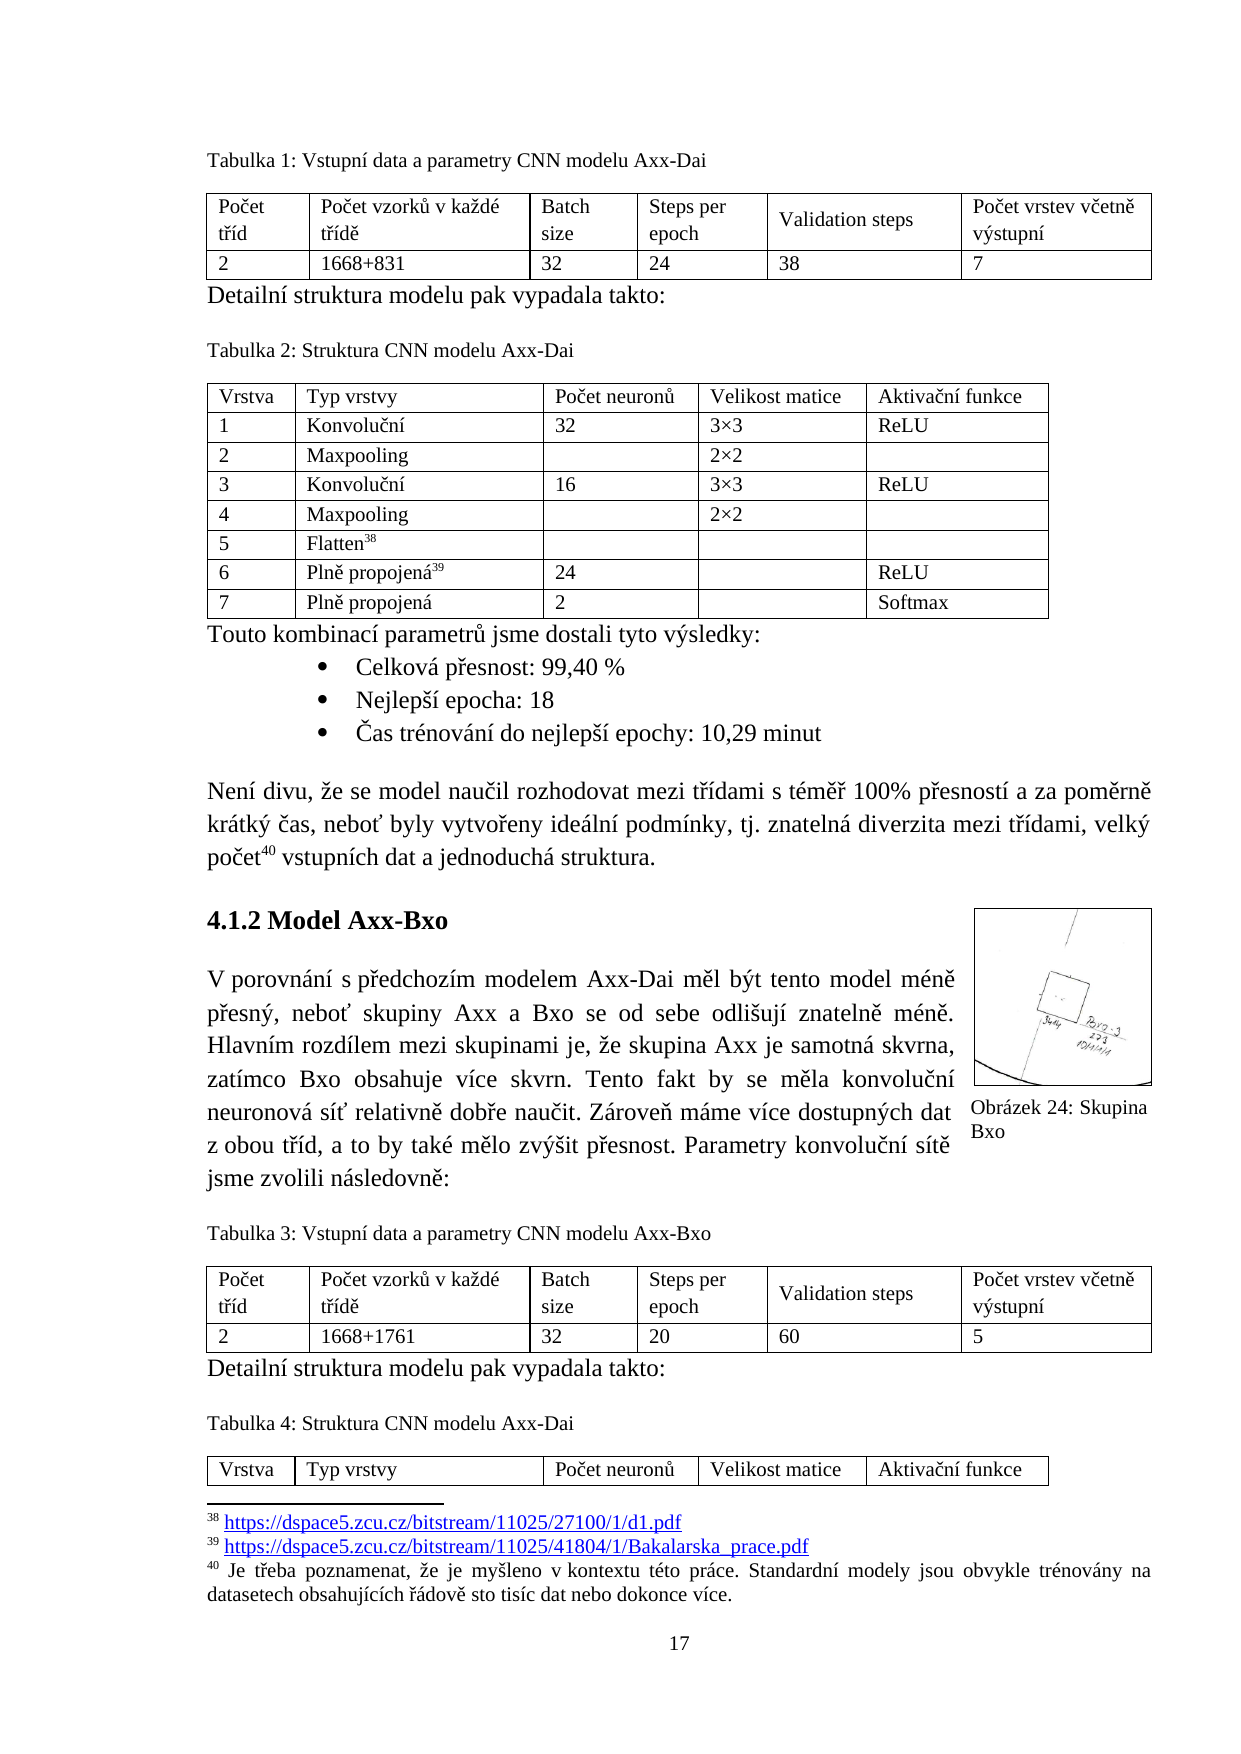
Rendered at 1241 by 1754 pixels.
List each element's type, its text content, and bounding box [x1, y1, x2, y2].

table_cell ReLU [867, 472, 1048, 500]
table_cell Konvoluční [296, 413, 543, 442]
table_cell 6 [208, 560, 295, 588]
table_cell 24 [638, 251, 767, 279]
table_cell 24 [544, 560, 698, 588]
table_header Batch size [531, 194, 637, 249]
table_cell [699, 590, 866, 618]
table_cell [544, 531, 698, 559]
table_cell 2×2 [699, 443, 866, 471]
table_cell 5 [962, 1324, 1151, 1352]
table_cell Plně propojená [296, 560, 543, 588]
table_header Validation steps [768, 194, 961, 249]
subtitle Model Axx-Bxo [207, 904, 1152, 935]
text V porovnání s předchozím modelem Axx-Dai měl být tento model méně přesný, neboť skupiny Axx a Bxo se od sebe odlišují znatelně méně. Hlavním rozdílem mezi skupinami je, že skupina Axx je samotná skvrna, zatímco Bxo obsahuje více skvrn. Tento fakt by se měla konvoluční neuronová síť relativně dobře naučit. Zároveň máme více dostupných dat z obou tříd, a to by také mělo zvýšit přesnost. Parametry konvoluční sítě jsme zvolili následovně: [207, 964, 1152, 1191]
table_header Vrstva [208, 1457, 294, 1485]
table_cell ReLU [867, 413, 1048, 442]
table_cell [867, 501, 1048, 530]
table_cell 2 [544, 590, 698, 618]
table_cell Plně propojená [296, 590, 543, 618]
table_cell 7 [208, 590, 295, 618]
table_cell [867, 531, 1048, 559]
table_cell 3×3 [699, 472, 866, 500]
table_header Vrstva [208, 384, 295, 412]
table_header Počet vzorků v každé třídě [310, 194, 529, 249]
table_header Validation steps [768, 1267, 961, 1323]
list Celková přesnost: 99,40 % [318, 652, 1152, 681]
list Čas trénování do nejlepší epochy: 10,29 minut [318, 718, 1152, 747]
table_header Počet tříd [207, 1267, 309, 1323]
table_cell [867, 443, 1048, 471]
table_cell 60 [768, 1324, 961, 1352]
table_cell Maxpooling [296, 501, 543, 530]
table_header Aktivační funkce [867, 384, 1048, 412]
table_cell 32 [531, 1324, 637, 1352]
table_cell 1668+1761 [310, 1324, 529, 1352]
table_cell 2 [208, 443, 295, 471]
table_cell 32 [544, 413, 698, 442]
table_cell 3×3 [699, 413, 866, 442]
table_cell [544, 443, 698, 471]
table_cell 38 [768, 251, 961, 279]
table_header Velikost matice [699, 1457, 866, 1485]
picture [975, 909, 1151, 1085]
table_header Batch size [531, 1267, 637, 1323]
table_cell Maxpooling [296, 443, 543, 471]
table_cell ReLU [867, 560, 1048, 588]
table_cell 32 [531, 251, 637, 279]
table_cell 1 [208, 413, 295, 442]
list Touto kombinací parametrů jsme dostali tyto výsledky: [207, 619, 1152, 648]
table_header Steps per epoch [638, 194, 767, 249]
text Detailní struktura modelu pak vypadala takto: [207, 1353, 1152, 1382]
table_cell 20 [638, 1324, 767, 1352]
text Detailní struktura modelu pak vypadala takto: [207, 280, 1152, 309]
table_header Počet vrstev včetně výstupní [962, 194, 1151, 249]
table_cell [699, 560, 866, 588]
table_cell Softmax [867, 590, 1048, 618]
list Nejlepší epocha: 18 [318, 685, 1152, 714]
table_header Aktivační funkce [867, 1457, 1048, 1485]
table_cell [544, 501, 698, 530]
table_header Počet vzorků v každé třídě [310, 1267, 529, 1323]
table_cell 4 [208, 501, 295, 530]
table_cell [699, 531, 866, 559]
table_cell 1668+831 [310, 251, 529, 279]
table_cell 3 [208, 472, 295, 500]
table_cell 7 [962, 251, 1151, 279]
table_header Steps per epoch [638, 1267, 767, 1323]
table_header Počet vrstev včetně výstupní [962, 1267, 1151, 1323]
table_header Typ vrstvy [296, 1457, 543, 1485]
table_cell 2×2 [699, 501, 866, 530]
table_cell 2 [207, 251, 309, 279]
table_cell Konvoluční [296, 472, 543, 500]
table_cell 5 [208, 531, 295, 559]
text Není divu, že se model naučil rozhodovat mezi třídami s téměř 100% přesností a za poměrně krátký čas, neboť byly vytvořeny ideální podmínky, tj. znatelná diverzita mezi třídami, velký počet vstupních dat a jednoduchá struktura. [207, 776, 1152, 871]
table_header Počet neuronů [544, 384, 698, 412]
table_header Počet neuronů [544, 1457, 698, 1485]
table_header Velikost matice [699, 384, 866, 412]
table_cell Flatten [296, 531, 543, 559]
table_cell 16 [544, 472, 698, 500]
table_header Počet tříd [207, 194, 309, 249]
table_header Typ vrstvy [296, 384, 543, 412]
table_cell 2 [207, 1324, 309, 1352]
